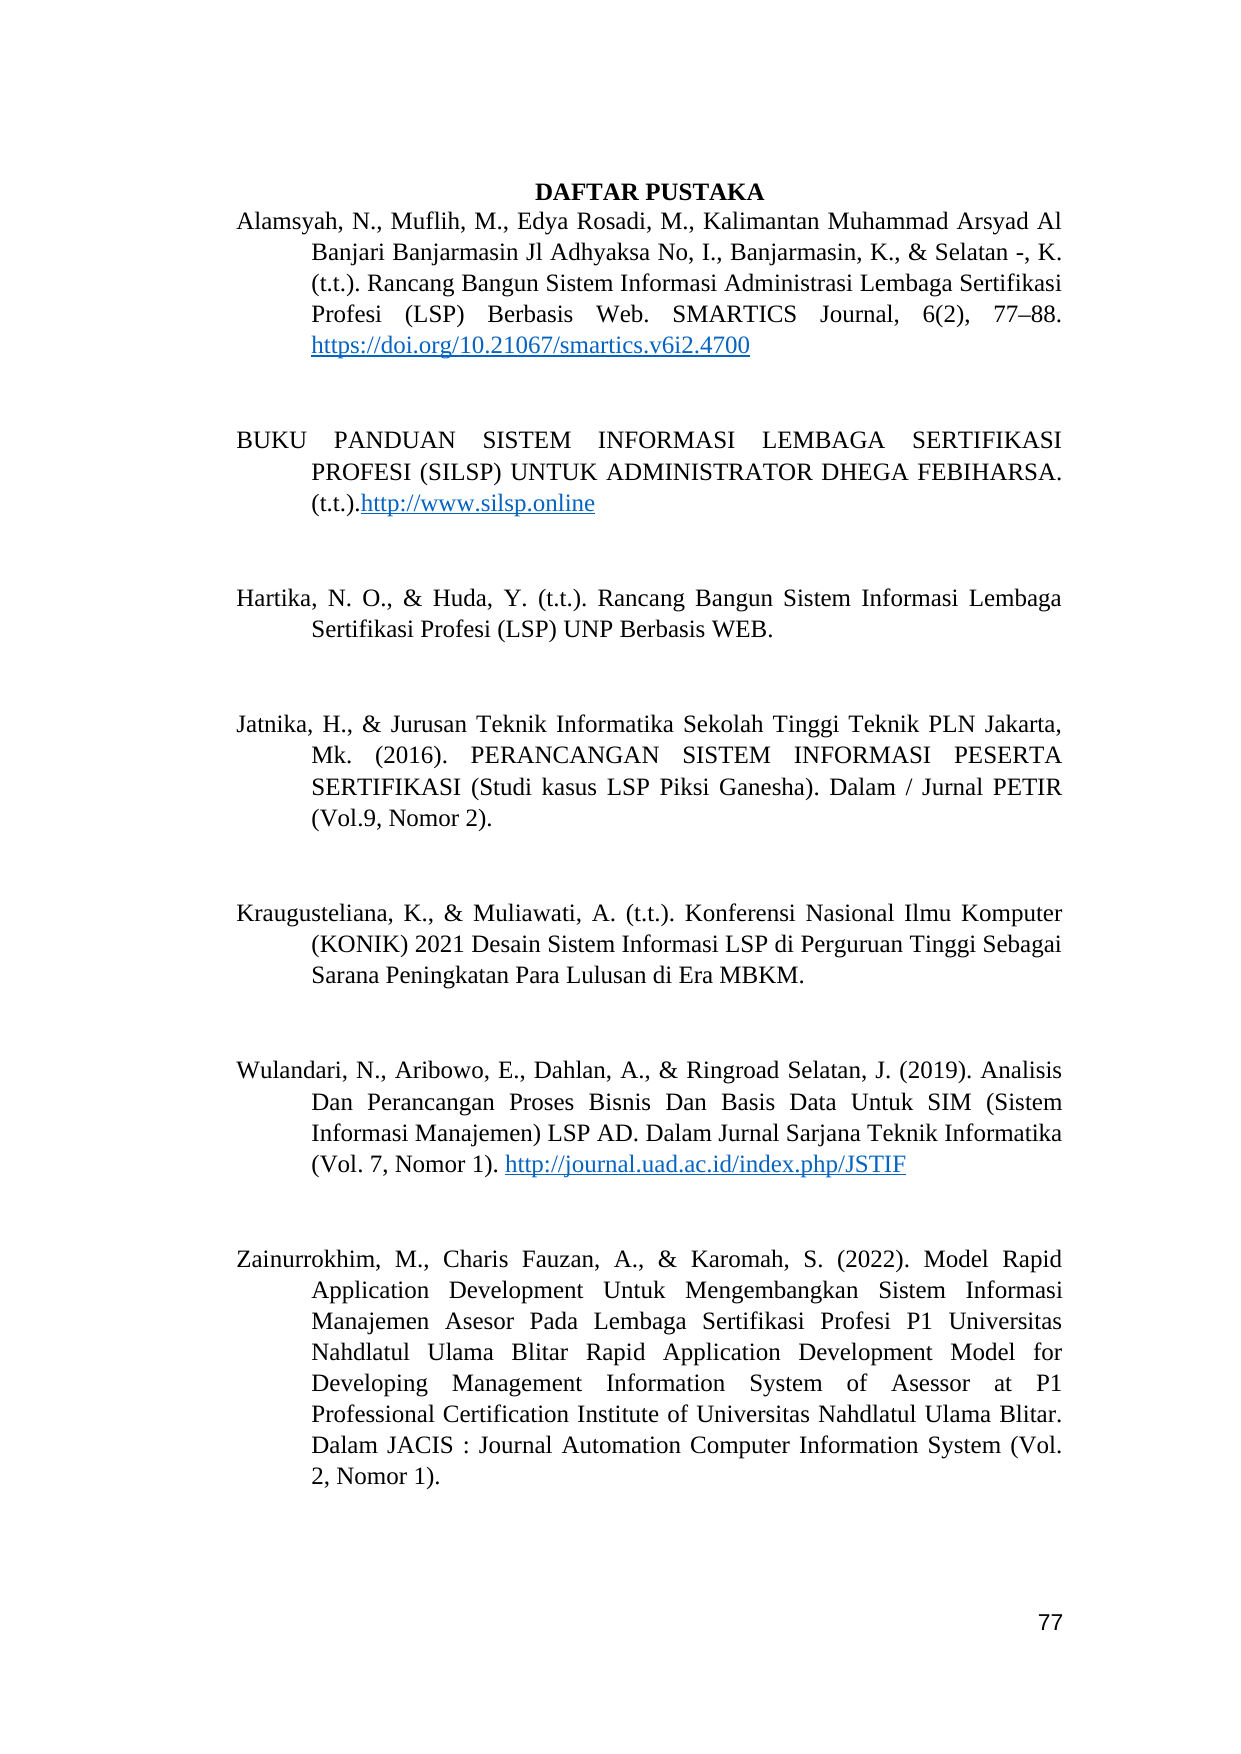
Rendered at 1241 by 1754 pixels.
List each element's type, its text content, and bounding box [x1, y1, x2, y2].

text Jatnika, H., & Jurusan Teknik Informatika Sekolah Tinggi Teknik PLN Jakarta, Mk. (2016). PERANCANGAN SISTEM INFORMASI PESERTA SERTIFIKASI (Studi kasus LSP Piksi Ganesha). Dalam / Jurnal PETIR (Vol.9, Nomor 2). [236, 709, 1063, 831]
text Alamsyah, N., Muflih, M., Edya Rosadi, M., Kalimantan Muhammad Arsyad Al Banjari Banjarmasin Jl Adhyaksa No, I., Banjarmasin, K., & Selatan -, K.(t.t.). Rancang Bangun Sistem Informasi Administrasi Lembaga Sertifikasi Profesi (LSP) Berbasis Web. SMARTICS Journal, 6(2), 77–88. https://doi.org/10.21067/smartics.v6i2.4700 [236, 206, 1063, 359]
text Hartika, N. O., & Huda, Y. (t.t.). Rancang Bangun Sistem Informasi Lembaga Sertifikasi Profesi (LSP) UNP Berbasis WEB. [236, 583, 1063, 643]
text BUKU PANDUAN SISTEM INFORMASI LEMBAGA SERTIFIKASI PROFESI (SILSP) UNTUK ADMINISTRATOR DHEGA FEBIHARSA. (t.t.).http://www.silsp.online [236, 426, 1063, 516]
text Kraugusteliana, K., & Muliawati, A. (t.t.). Konferensi Nasional Ilmu Komputer (KONIK) 2021 Desain Sistem Informasi LSP di Perguruan Tinggi Sebagai Sarana Peningkatan Para Lulusan di Era MBKM. [236, 898, 1063, 989]
text Wulandari, N., Aribowo, E., Dahlan, A., & Ringroad Selatan, J. (2019). Analisis Dan Perancangan Proses Bisnis Dan Basis Data Untuk SIM (Sistem Informasi Manajemen) LSP AD. Dalam Jurnal Sarjana Teknik Informatika (Vol. 7, Nomor 1). http://journal.uad.ac.id/index.php/JSTIF [236, 1056, 1063, 1177]
subtitle DAFTAR PUSTAKA [236, 177, 1063, 206]
text Zainurrokhim, M., Charis Fauzan, A., & Karomah, S. (2022). Model Rapid Application Development Untuk Mengembangkan Sistem Informasi Manajemen Asesor Pada Lembaga Sertifikasi Profesi P1 Universitas Nahdlatul Ulama Blitar Rapid Application Development Model for Developing Management Information System of Asessor at P1 Professional Certification Institute of Universitas Nahdlatul Ulama Blitar. Dalam JACIS : Journal Automation Computer Information System (Vol. 2, Nomor 1). [236, 1244, 1063, 1490]
